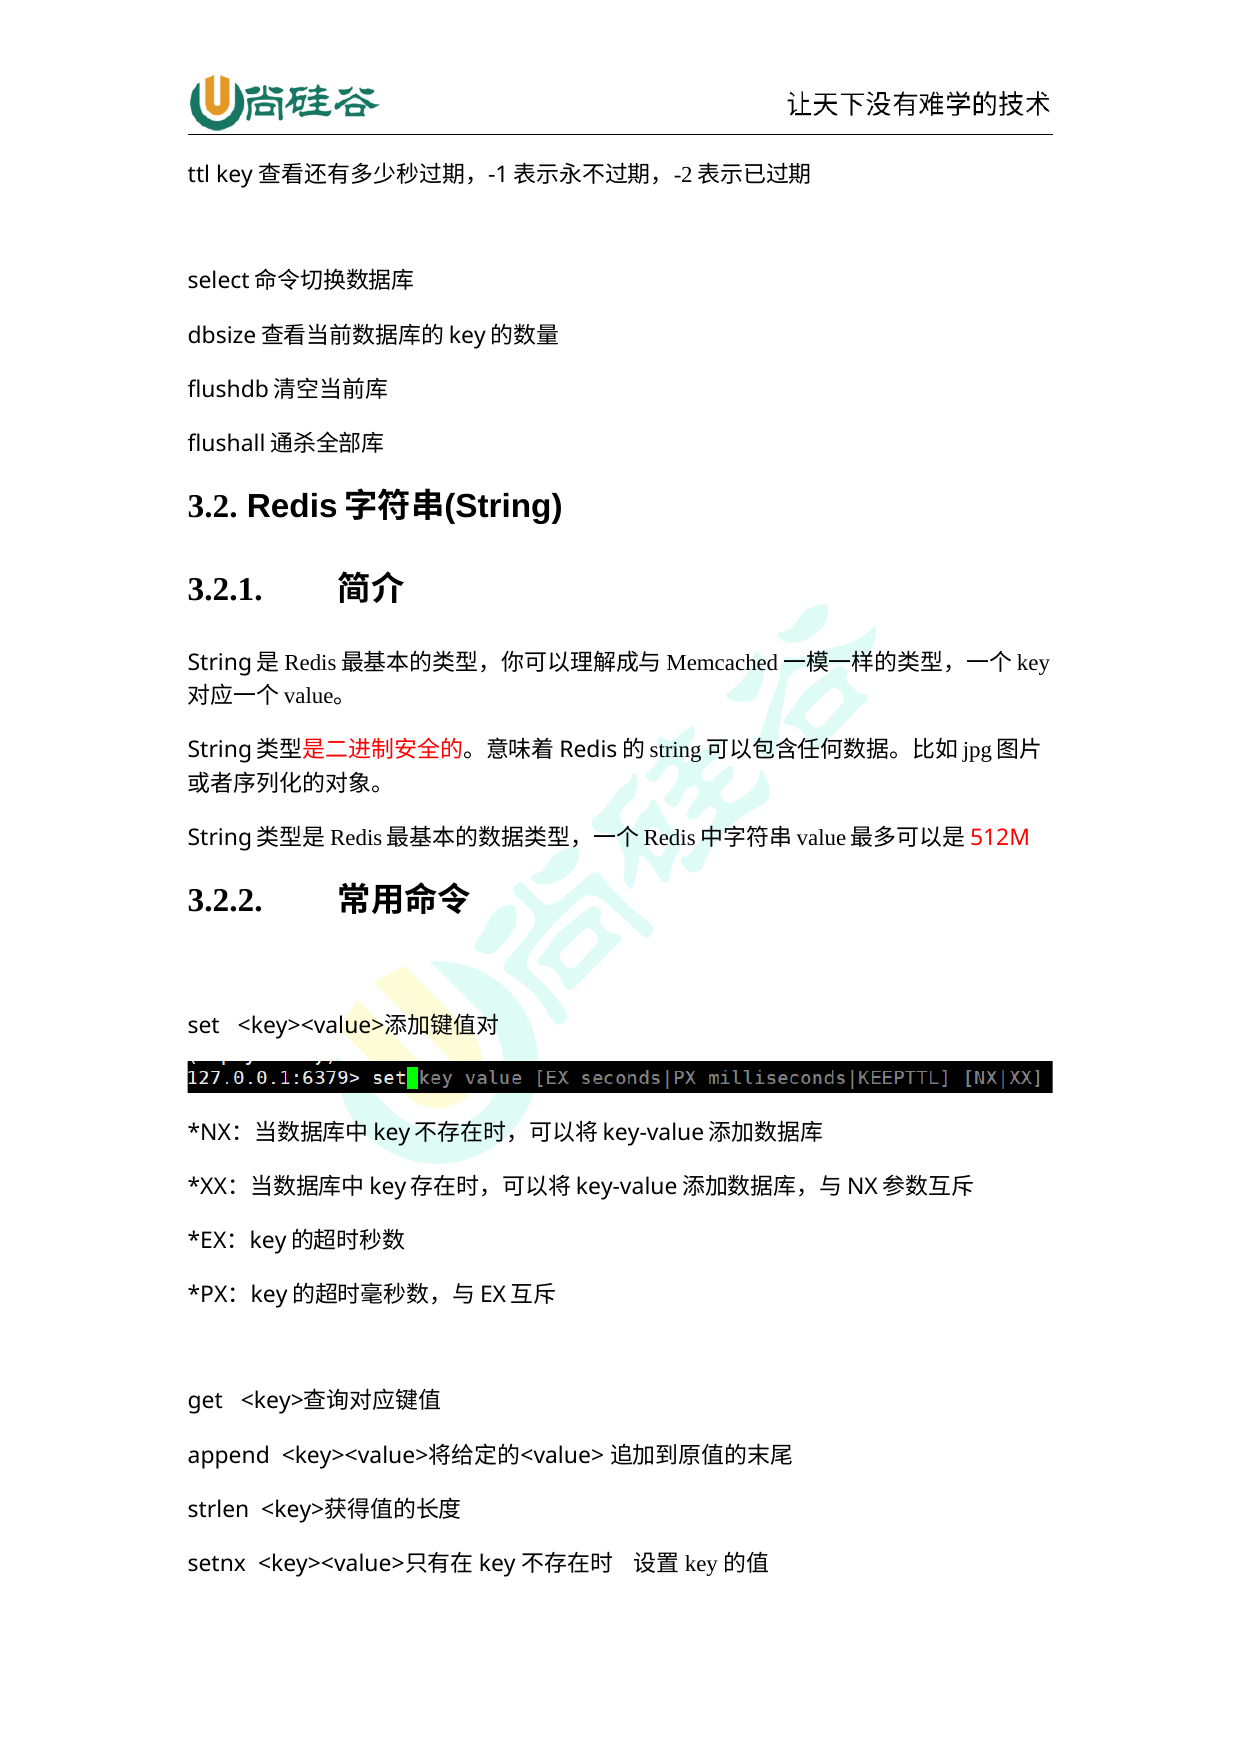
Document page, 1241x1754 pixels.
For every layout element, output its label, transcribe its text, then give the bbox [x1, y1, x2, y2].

picture [187, 73, 1053, 132]
text *EX：key的超时秒数 [187, 1222, 1053, 1255]
text *NX：当数据库中key不存在时，可以将key-value添加数据库 [187, 1113, 1053, 1147]
list 简介 [187, 561, 1053, 610]
text select命令切换数据库 [187, 262, 1053, 296]
text *PX：key的超时毫秒数，与EX互斥 [187, 1276, 1053, 1309]
picture [187, 1061, 1053, 1093]
list 常用命令 [187, 873, 1053, 921]
text flushall通杀全部库 [187, 425, 1053, 458]
list Redis字符串(String) [187, 479, 1053, 527]
text strlen <key>获得值的长度 [187, 1491, 1053, 1524]
text setnx <key><value>只有在 key 不存在时 设置 key 的值 [187, 1545, 1053, 1578]
text String类型是二进制安全的。意味着Redis的string可以包含任何数据。比如jpg图片或者序列化的对象。 [187, 731, 1053, 798]
text flushdb清空当前库 [187, 371, 1053, 404]
text ttl key 查看还有多少秒过期，-1表示永不过期，-2表示已过期 [187, 156, 1053, 189]
text set <key><value>添加键值对 [187, 1007, 1053, 1041]
text String是Redis最基本的类型，你可以理解成与Memcached一模一样的类型，一个key对应一个value。 [187, 644, 1053, 710]
text String类型是Redis最基本的数据类型，一个Redis中字符串value最多可以是512M [187, 819, 1053, 852]
text append <key><value>将给定的<value> 追加到原值的末尾 [187, 1436, 1053, 1470]
text get <key>查询对应键值 [187, 1382, 1053, 1416]
text dbsize查看当前数据库的key的数量 [187, 317, 1053, 350]
text *XX：当数据库中key存在时，可以将key-value添加数据库，与NX参数互斥 [187, 1168, 1053, 1201]
